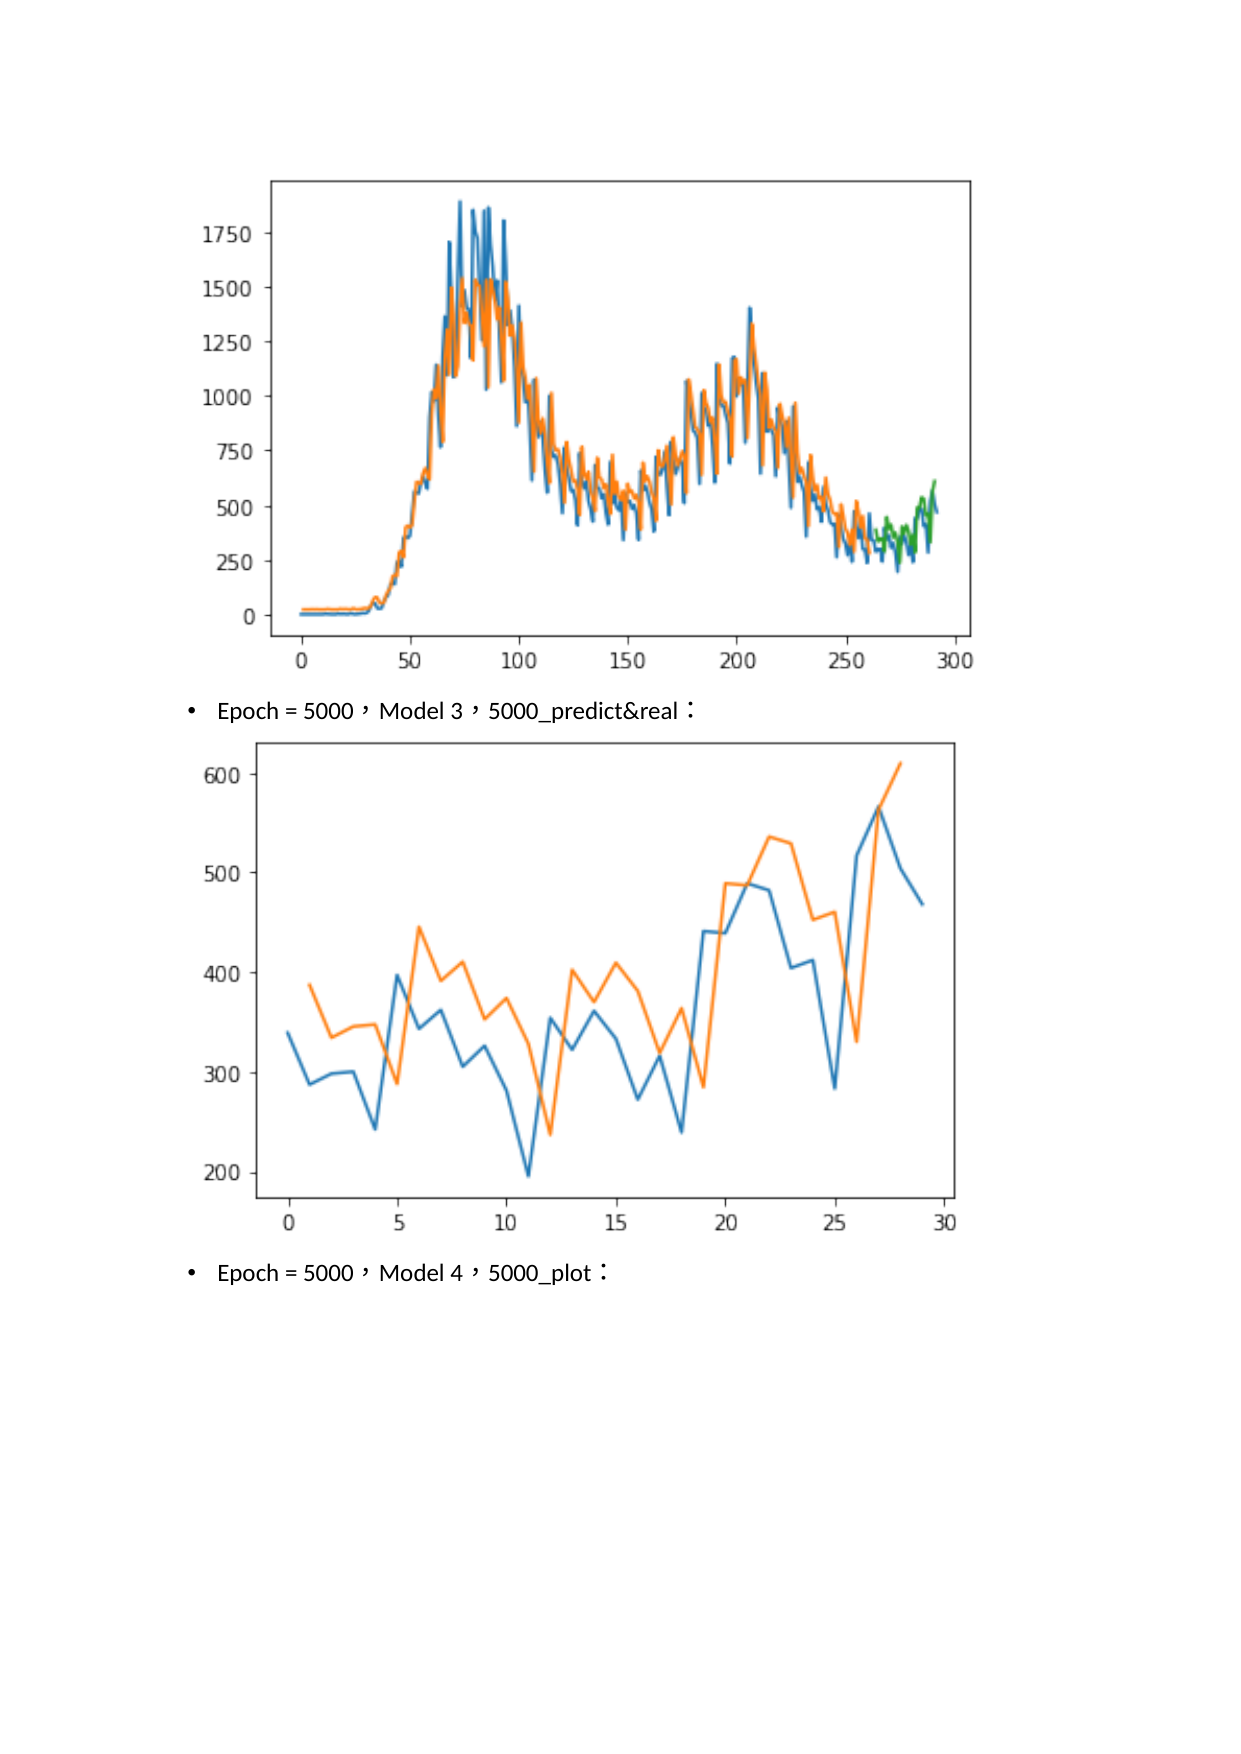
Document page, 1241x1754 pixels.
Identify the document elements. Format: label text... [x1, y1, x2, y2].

picture [187, 168, 988, 686]
list Epoch = 5000，Model 4，5000_plot： [187, 1252, 1053, 1289]
list Epoch = 5000，Model 3，5000_predict&real： [187, 689, 1053, 727]
picture [187, 731, 971, 1248]
